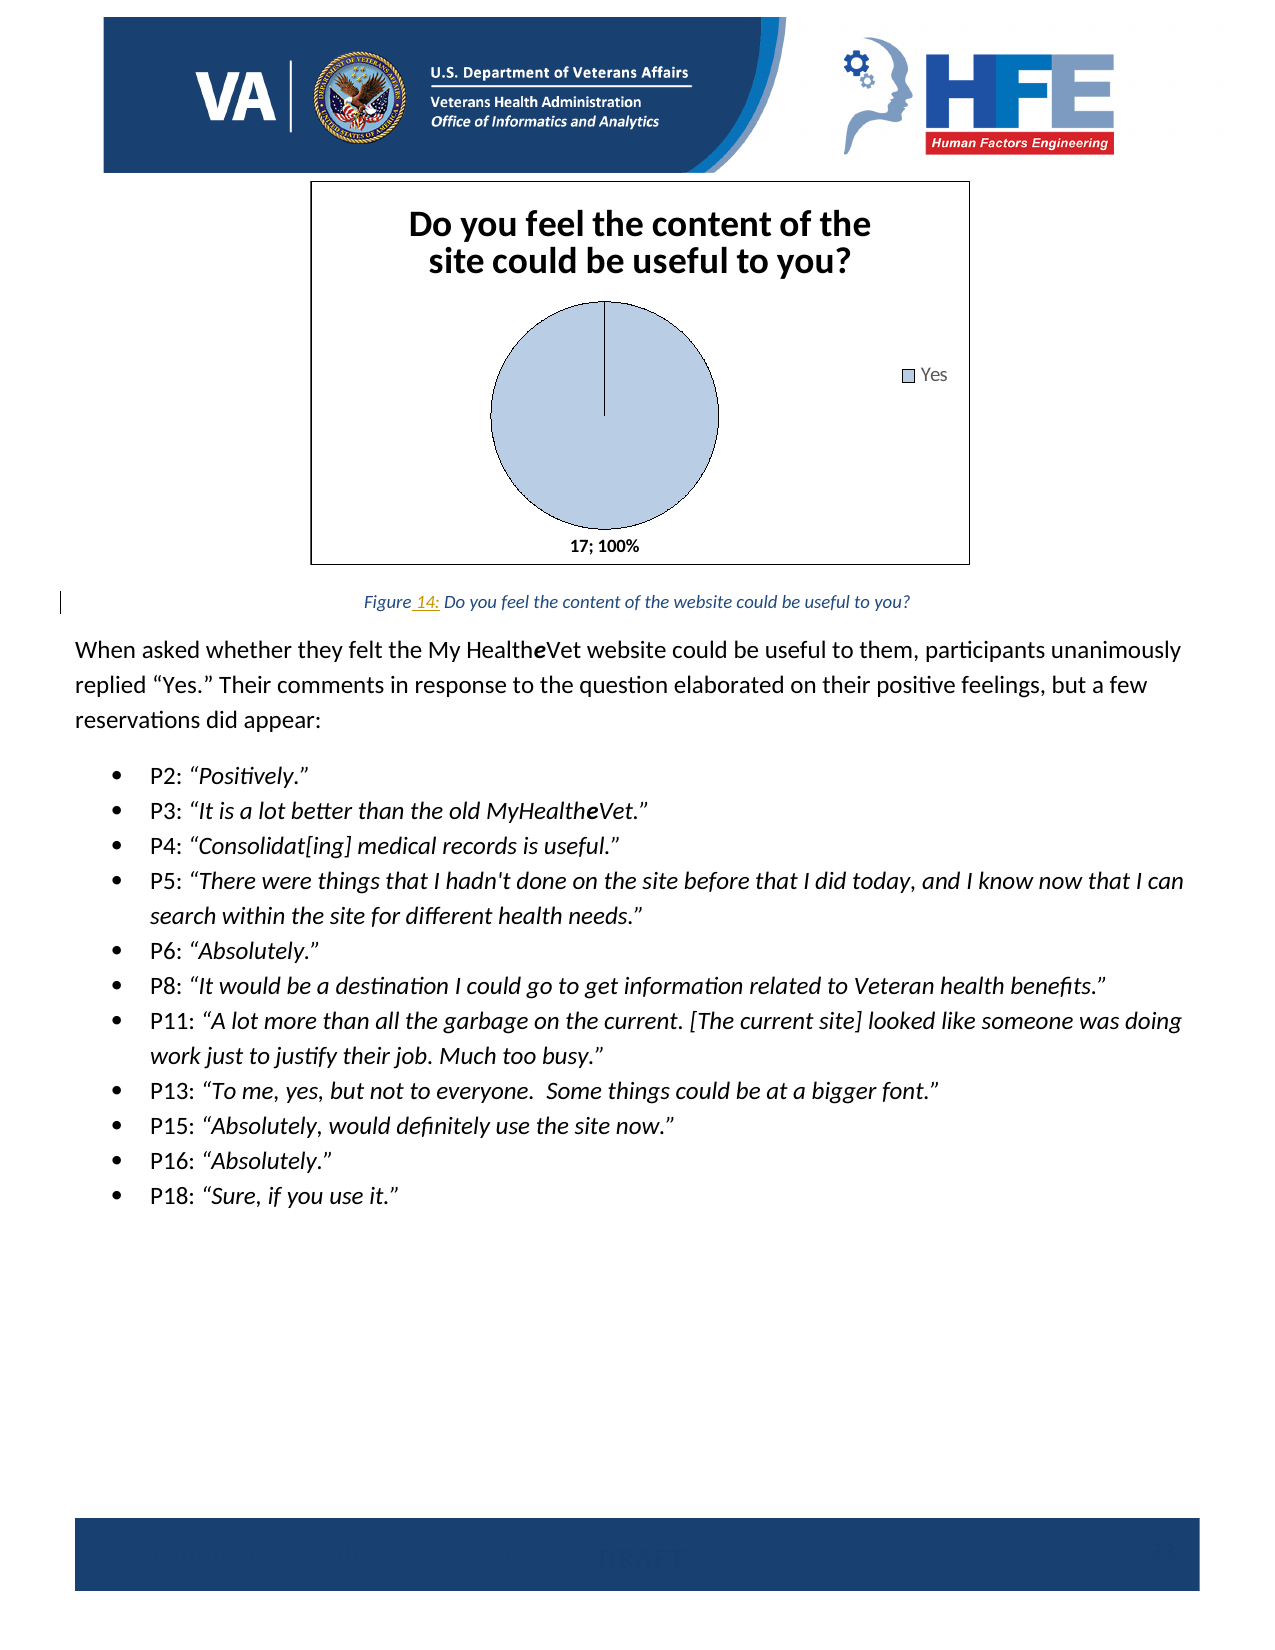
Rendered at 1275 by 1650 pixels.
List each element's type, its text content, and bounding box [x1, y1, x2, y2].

list P13: “To me, yes, but not to everyone. Some things could be at a bigger font.” [112, 1075, 1200, 1106]
list P11: “A lot more than all the garbage on the current. [The current site] looked like someone was doing work just to justify their job. Much too busy.” [112, 1005, 1200, 1071]
list P4: “Consolidat[ing] medical records is useful.” [112, 830, 1200, 861]
list P5: “There were things that I hadn't done on the site before that I did today, and I know now that I can search within the site for different health needs.” [112, 865, 1200, 931]
text Figure Do you feel the content of the website could be useful to you? [75, 591, 1200, 613]
text When asked whether they felt the My HealtheVet website could be useful to them, participants unanimously replied “Yes.” Their comments in response to the question elaborated on their positive feelings, but a few reservations did appear: [75, 634, 1200, 735]
list P8: “It would be a destination I could go to get information related to Veteran health benefits.” [112, 970, 1200, 1001]
picture [103, 17, 1227, 173]
list P2: “Positively.” [112, 760, 1200, 791]
list P3: “It is a lot better than the old MyHealtheVet.” [112, 795, 1200, 826]
list P18: “Sure, if you use it.” [112, 1180, 1200, 1211]
list P15: “Absolutely, would definitely use the site now.” [112, 1110, 1200, 1141]
list P6: “Absolutely.” [112, 935, 1200, 966]
list P16: “Absolutely.” [112, 1145, 1200, 1176]
picture [75, 1518, 1200, 1591]
